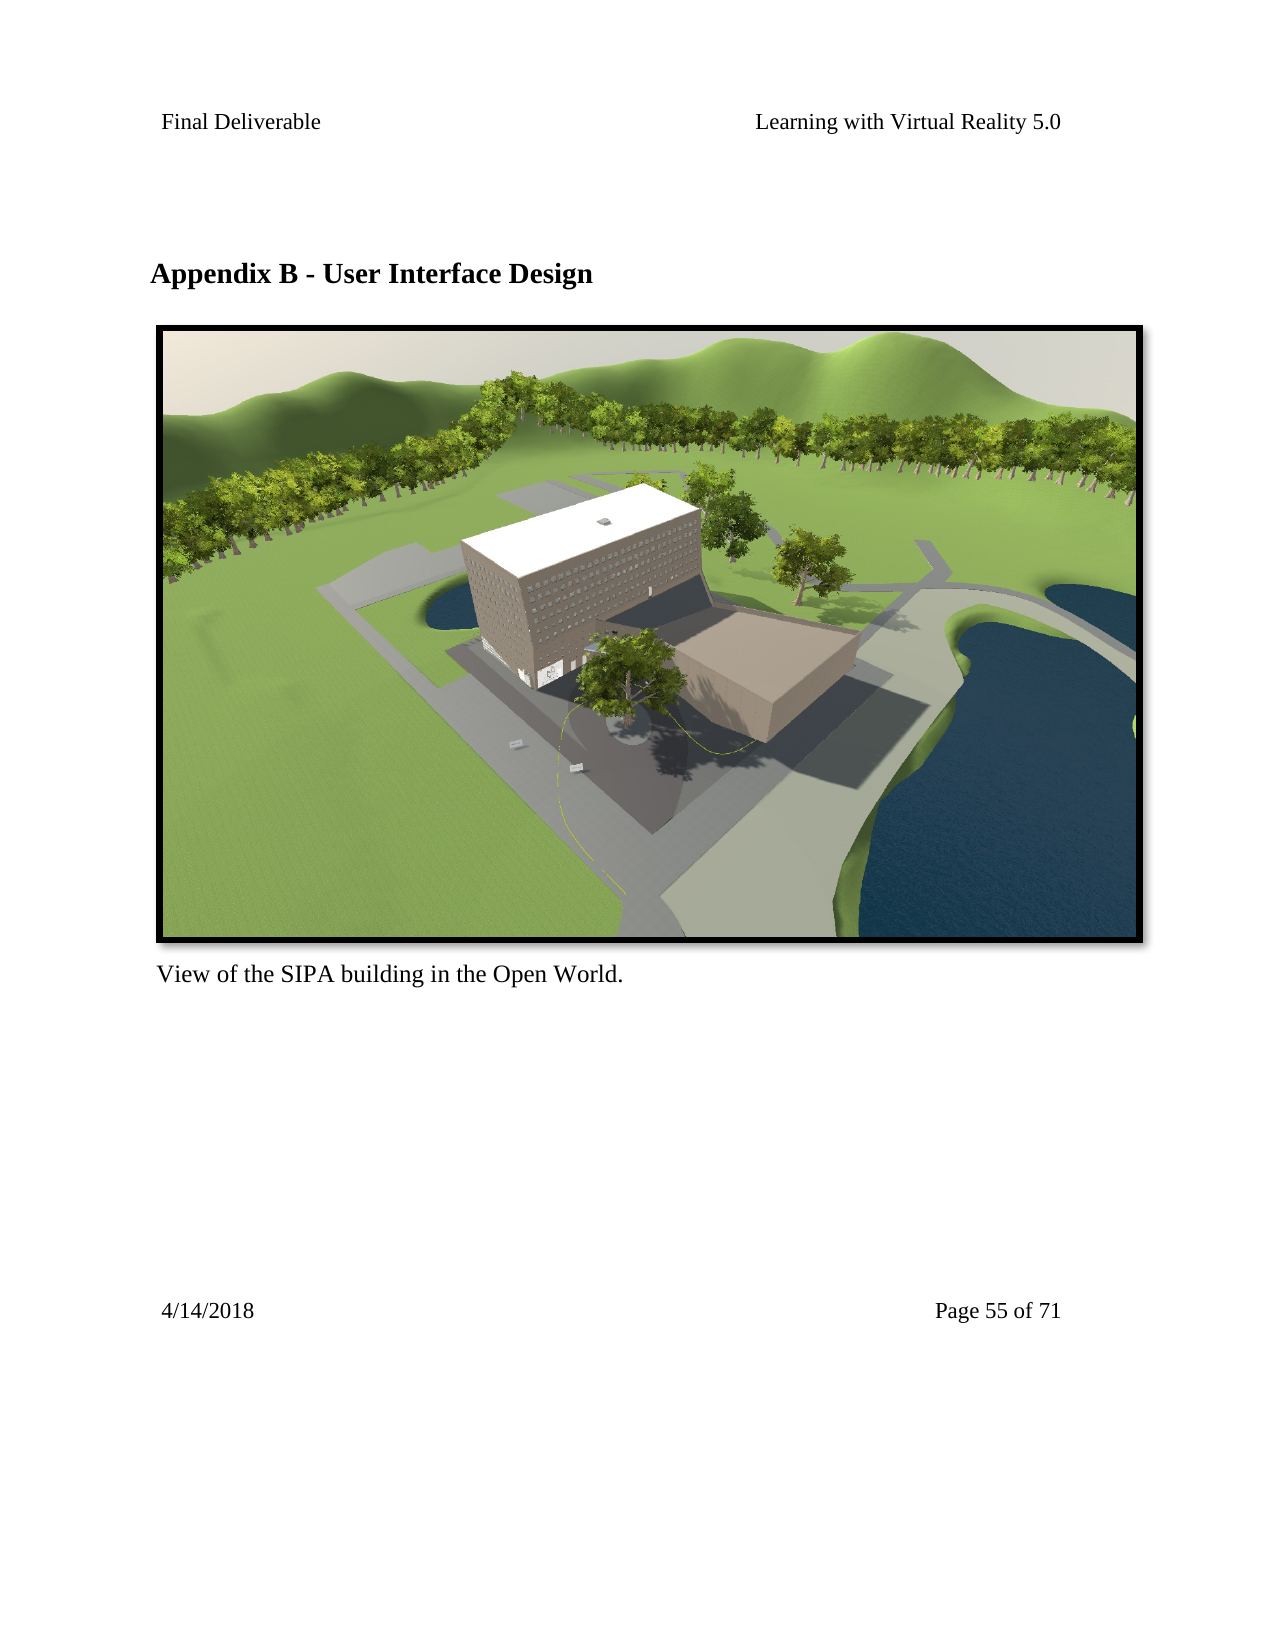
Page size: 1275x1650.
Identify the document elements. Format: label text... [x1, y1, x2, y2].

text View of the SIPA building in the Open World. [150, 959, 1125, 988]
picture [163, 331, 1136, 937]
subtitle Appendix B - User Interface Design [150, 257, 1125, 290]
